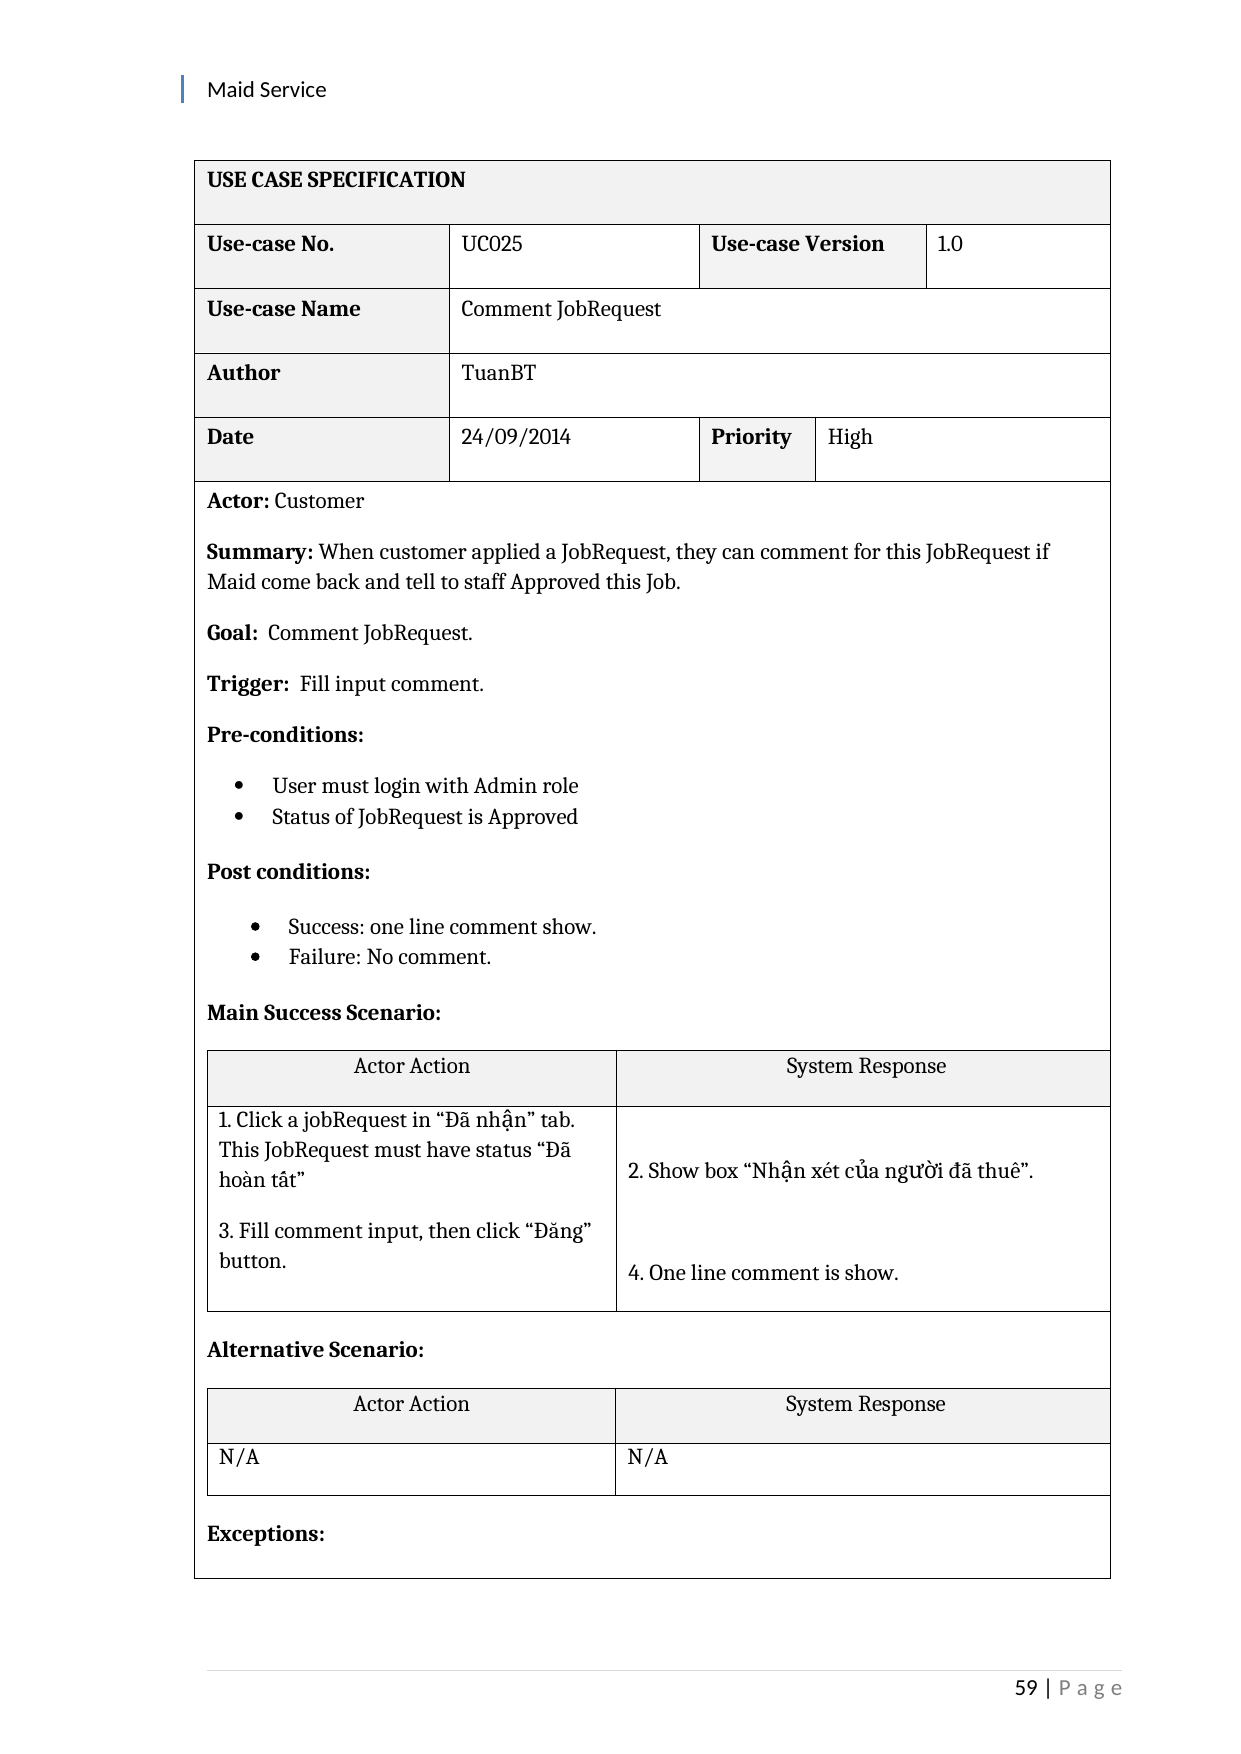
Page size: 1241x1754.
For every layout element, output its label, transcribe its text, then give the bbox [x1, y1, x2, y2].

table_cell 24/09/2014 [450, 418, 699, 481]
table_cell High [816, 418, 1110, 481]
table_cell Priority [700, 418, 815, 481]
table_cell UC025 [450, 225, 699, 288]
table_cell Use-case No. [195, 225, 449, 288]
table_header USE CASE SPECIFICATION [195, 161, 1110, 224]
table_cell Date [195, 418, 449, 481]
table_cell Author [195, 354, 449, 417]
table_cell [195, 482, 1110, 1578]
table_cell Use-case Name [195, 289, 449, 352]
table_cell TuanBT [450, 354, 1110, 417]
table_cell 1.0 [927, 225, 1110, 288]
table_cell Use-case Version [700, 225, 926, 288]
table_cell Comment JobRequest [450, 289, 1110, 352]
